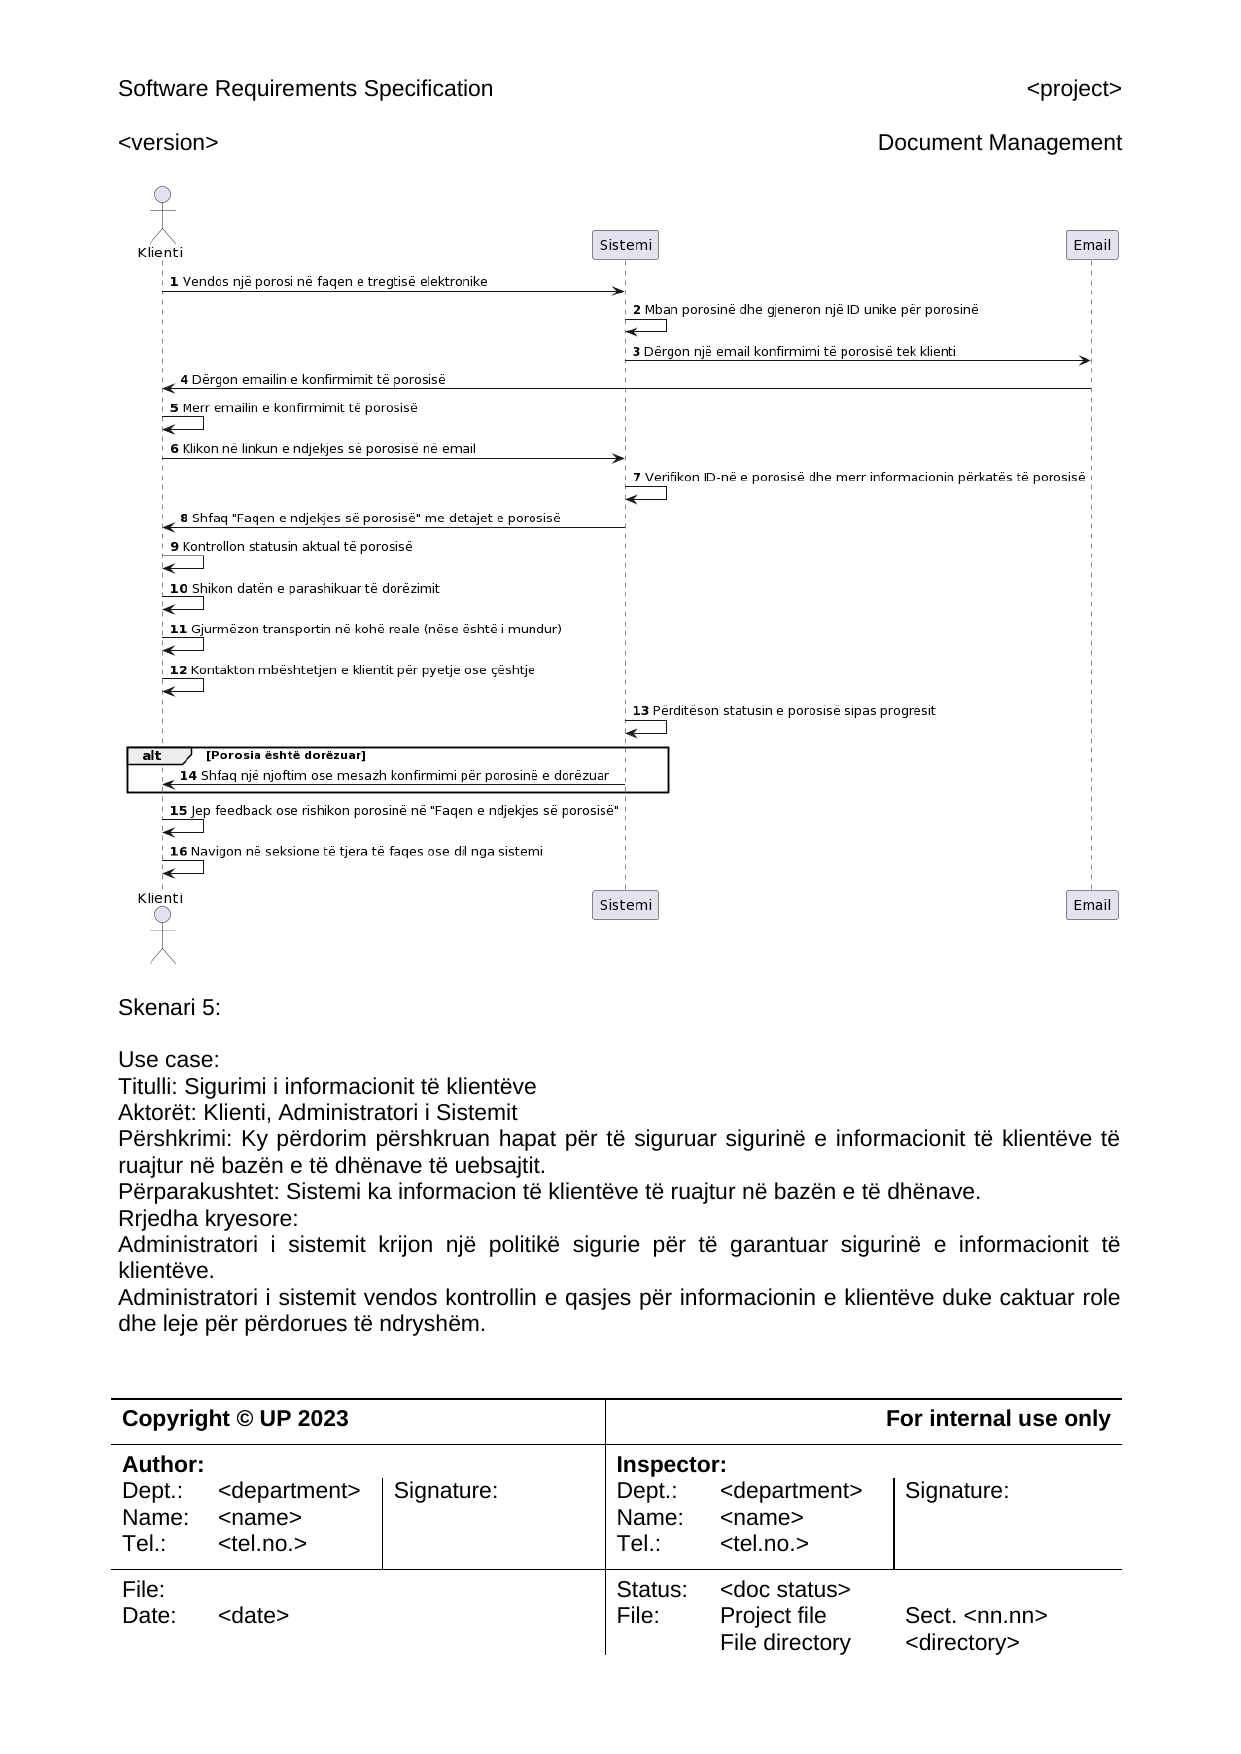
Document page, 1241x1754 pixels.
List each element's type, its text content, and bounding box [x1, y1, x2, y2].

text Rrjedha kryesore: [118, 1204, 1122, 1231]
text Përparakushtet: Sistemi ka informacion të klientëve të ruajtur në bazën e të dhënave. [118, 1178, 1122, 1204]
picture [117, 181, 1122, 968]
text Aktorët: Klienti, Administratori i Sistemit [118, 1099, 1122, 1125]
text Administratori i sistemit krijon një politikë sigurie për të garantuar sigurinë e informacionit të klientëve. [118, 1231, 1122, 1283]
text Skenari 5: [118, 994, 1122, 1020]
text Administratori i sistemit vendos kontrollin e qasjes për informacionin e klientëve duke caktuar role dhe leje për përdorues të ndryshëm. [118, 1283, 1122, 1336]
text Use case: [118, 1046, 1122, 1073]
text Përshkrimi: Ky përdorim përshkruan hapat për të siguruar sigurinë e informacionit të klientëve të ruajtur në bazën e të dhënave të uebsajtit. [118, 1125, 1122, 1178]
text Titulli: Sigurimi i informacionit të klientëve [118, 1073, 1122, 1099]
